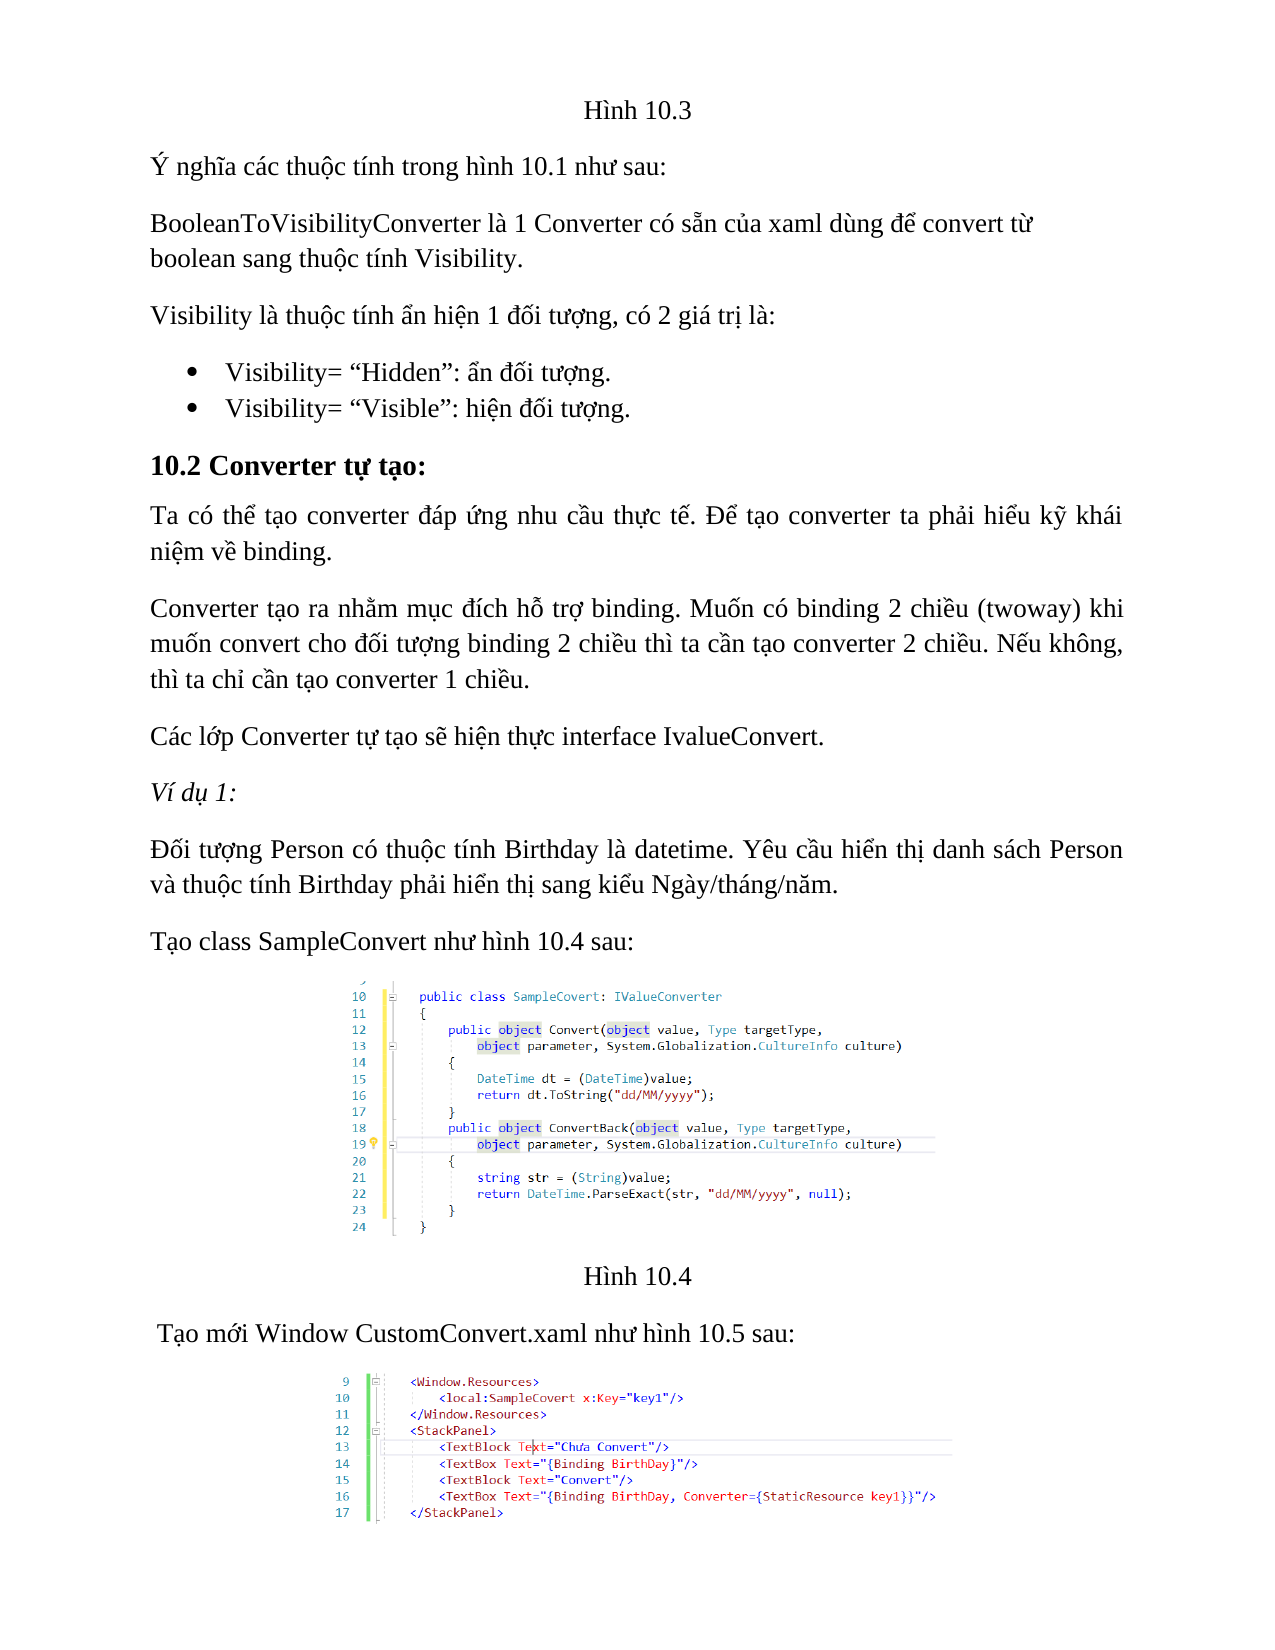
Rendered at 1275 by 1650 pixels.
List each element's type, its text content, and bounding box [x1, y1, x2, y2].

picture [339, 981, 936, 1236]
text Hình 10.3 [150, 94, 1125, 125]
text Ví dụ 1: [150, 776, 1125, 807]
text BooleanToVisibilityConverter là 1 Converter có sẵn của xaml dùng để convert từ boolean sang thuộc tính Visibility. [150, 207, 1125, 274]
text Tạo mới Window CustomConvert.xaml như hình 10.5 sau: [150, 1317, 1125, 1348]
text Ý nghĩa các thuộc tính trong hình 10.1 như sau: [150, 150, 1125, 181]
text Converter tạo ra nhằm mục đích hỗ trợ binding. Muốn có binding 2 chiều (twoway) khi muốn convert cho đối tượng binding 2 chiều thì ta cần tạo converter 2 chiều. Nếu không, thì ta chỉ cần tạo converter 1 chiều. [150, 592, 1125, 694]
list Visibility= “Visible”: hiện đối tượng. [187, 392, 1125, 423]
text Các lớp Converter tự tạo sẽ hiện thực interface IvalueConvert. [150, 720, 1125, 751]
list Visibility= “Hidden”: ẩn đối tượng. [187, 356, 1125, 387]
text Tạo class SampleConvert như hình 10.4 sau: [150, 925, 1125, 956]
text Visibility là thuộc tính ẩn hiện 1 đối tượng, có 2 giá trị là: [150, 299, 1125, 330]
text Ta có thể tạo converter đáp ứng nhu cầu thực tế. Để tạo converter ta phải hiểu kỹ khái niệm về binding. [150, 499, 1125, 566]
text Đối tượng Person có thuộc tính Birthday là datetime. Yêu cầu hiển thị danh sách Person và thuộc tính Birthday phải hiển thị sang kiểu Ngày/tháng/năm. [150, 833, 1125, 900]
subtitle 10.2 Converter tự tạo: [150, 448, 1125, 482]
text Hình 10.4 [150, 1260, 1125, 1291]
picture [322, 1373, 953, 1524]
